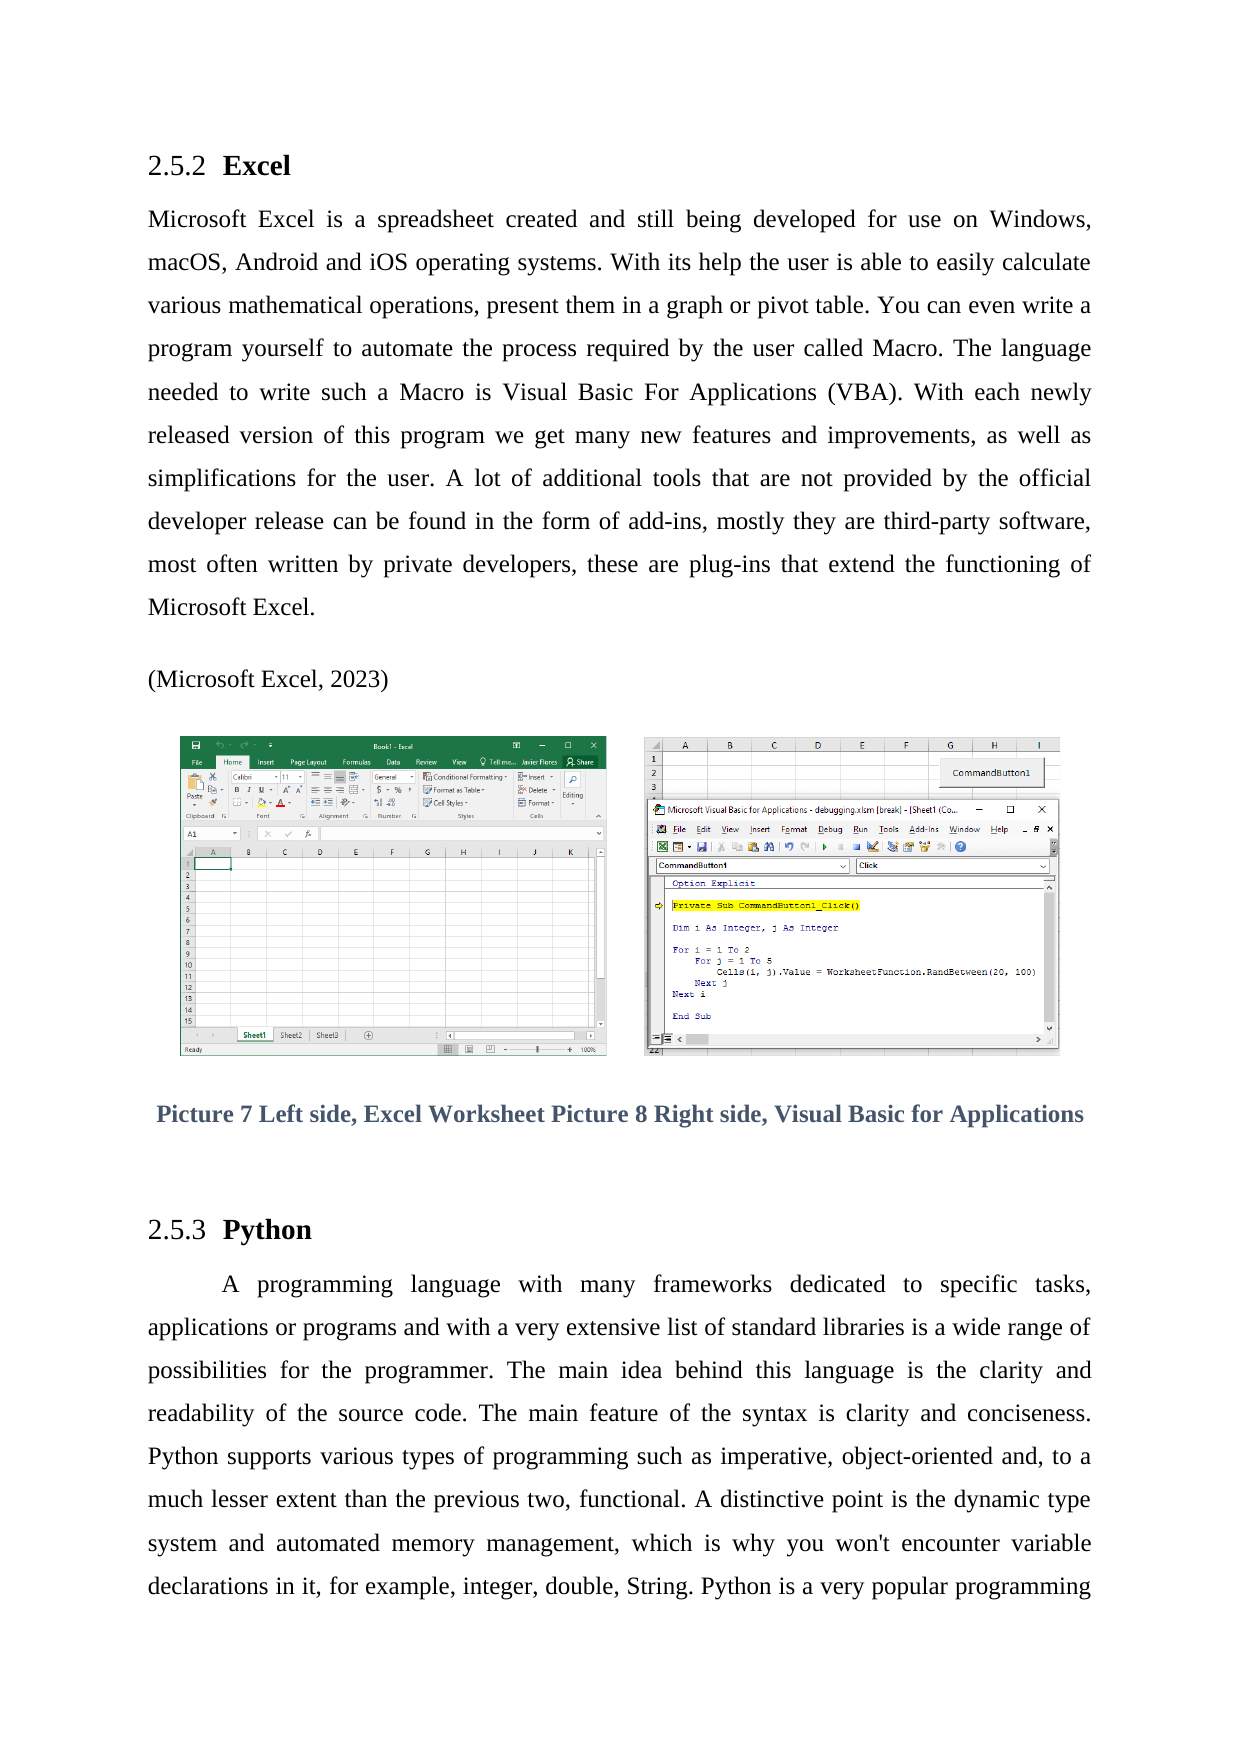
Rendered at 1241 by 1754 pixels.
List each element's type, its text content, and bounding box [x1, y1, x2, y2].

text Microsoft Excel is a spreadsheet created and still being developed for use on Windows, macOS, Android and iOS operating systems. With its help the user is able to easily calculate various mathematical operations, present them in a graph or pivot table. You can even write a program yourself to automate the process required by the user called Macro. The language needed to write such a Macro is Visual Basic For Applications (VBA). With each newly released version of this program we get many new features and improvements, as well as simplifications for the user. A lot of additional tools that are not provided by the official developer release can be found in the form of add-ins, mostly they are third-party software, most often written by private developers, these are plug-ins that extend the functioning of Microsoft Excel. [148, 204, 1093, 621]
picture [180, 736, 607, 1056]
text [148, 1269, 1093, 1599]
subtitle Excel [148, 148, 1093, 181]
subtitle Python [148, 1212, 1093, 1246]
picture [644, 737, 1061, 1056]
